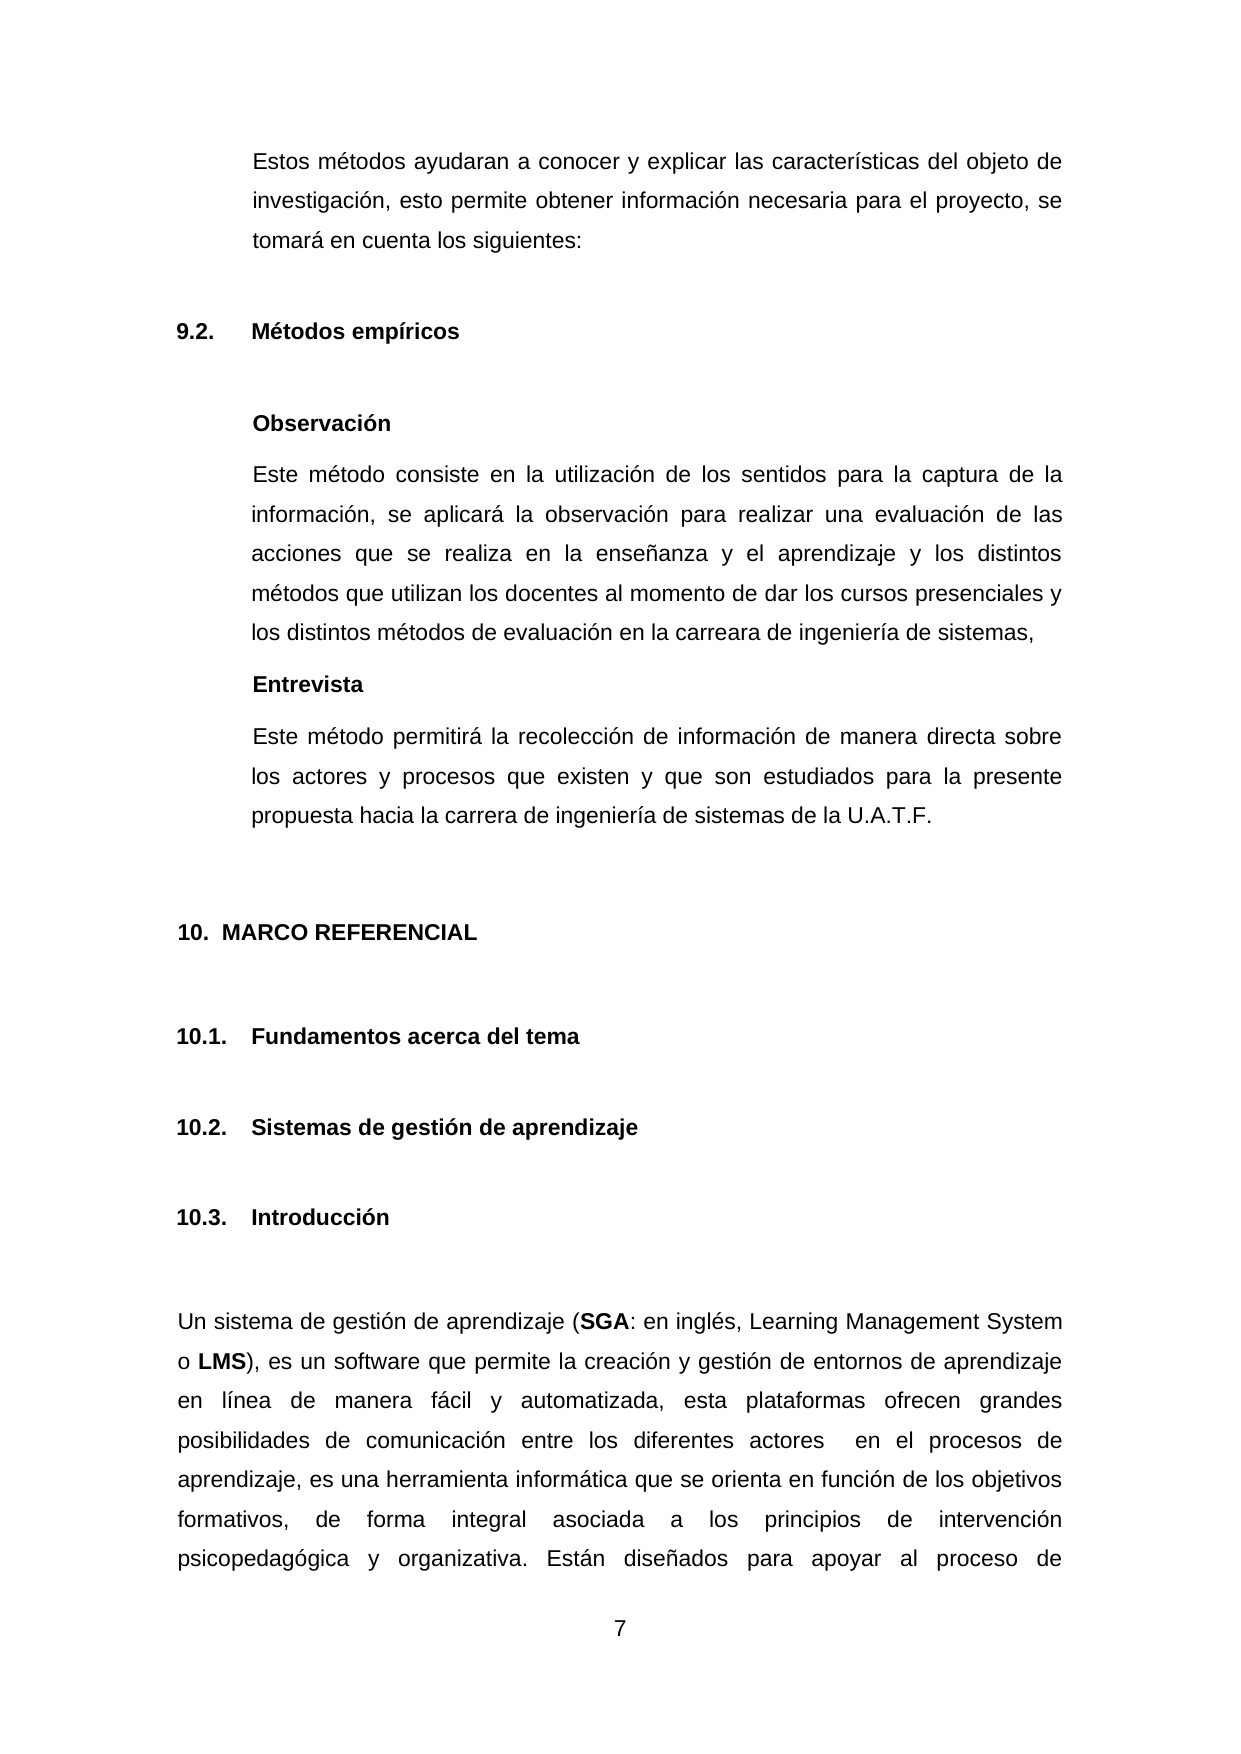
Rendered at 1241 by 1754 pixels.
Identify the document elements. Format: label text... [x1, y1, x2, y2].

list Observación [252, 409, 1063, 436]
subtitle Métodos empíricos [176, 318, 1063, 344]
subtitle Fundamentos acerca del tema [176, 1023, 1063, 1049]
subtitle Sistemas de gestión de aprendizaje [176, 1113, 1063, 1140]
text Este método permitirá la recolección de información de manera directa sobre los actores y procesos que existen y que son estudiados para la presente propuesta hacia la carrera de ingeniería de sistemas de la U.A.T.F. [251, 723, 1063, 829]
text Este método consiste en la utilización de los sentidos para la captura de la información, se aplicará la observación para realizar una evaluación de las acciones que se realiza en la enseñanza y el aprendizaje y los distintos métodos que utilizan los docentes al momento de dar los cursos presenciales y los distintos métodos de evaluación en la carreara de ingeniería de sistemas, [251, 461, 1063, 646]
text Entrevista [251, 671, 1063, 698]
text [177, 1308, 1063, 1572]
subtitle MARCO REFERENCIAL [177, 919, 1063, 945]
list Estos métodos ayudaran a conocer y explicar las características del objeto de investigación, esto permite obtener información necesaria para el proyecto, se tomará en cuenta los siguientes: [252, 148, 1063, 253]
subtitle Introducción [176, 1204, 1063, 1231]
